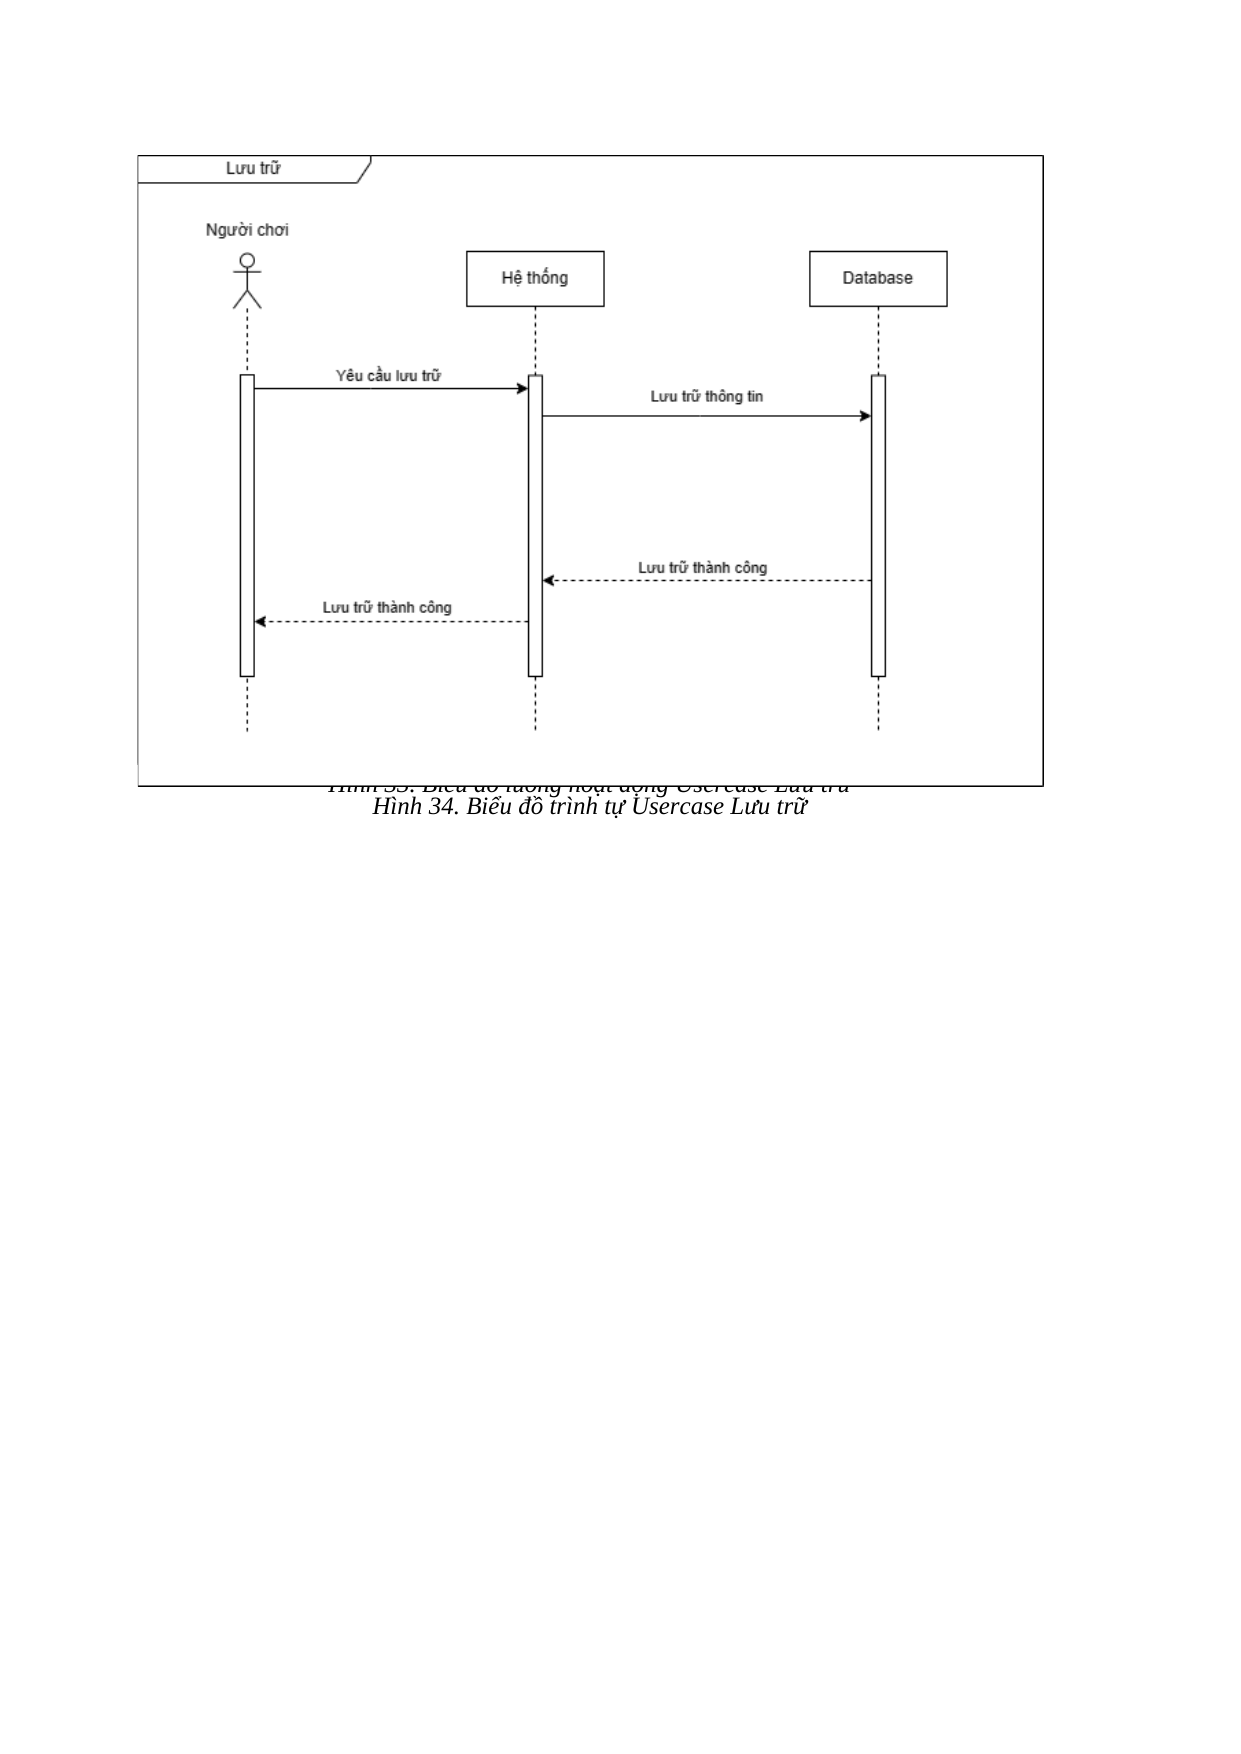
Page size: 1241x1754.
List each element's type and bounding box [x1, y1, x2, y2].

picture [137, 155, 1044, 787]
